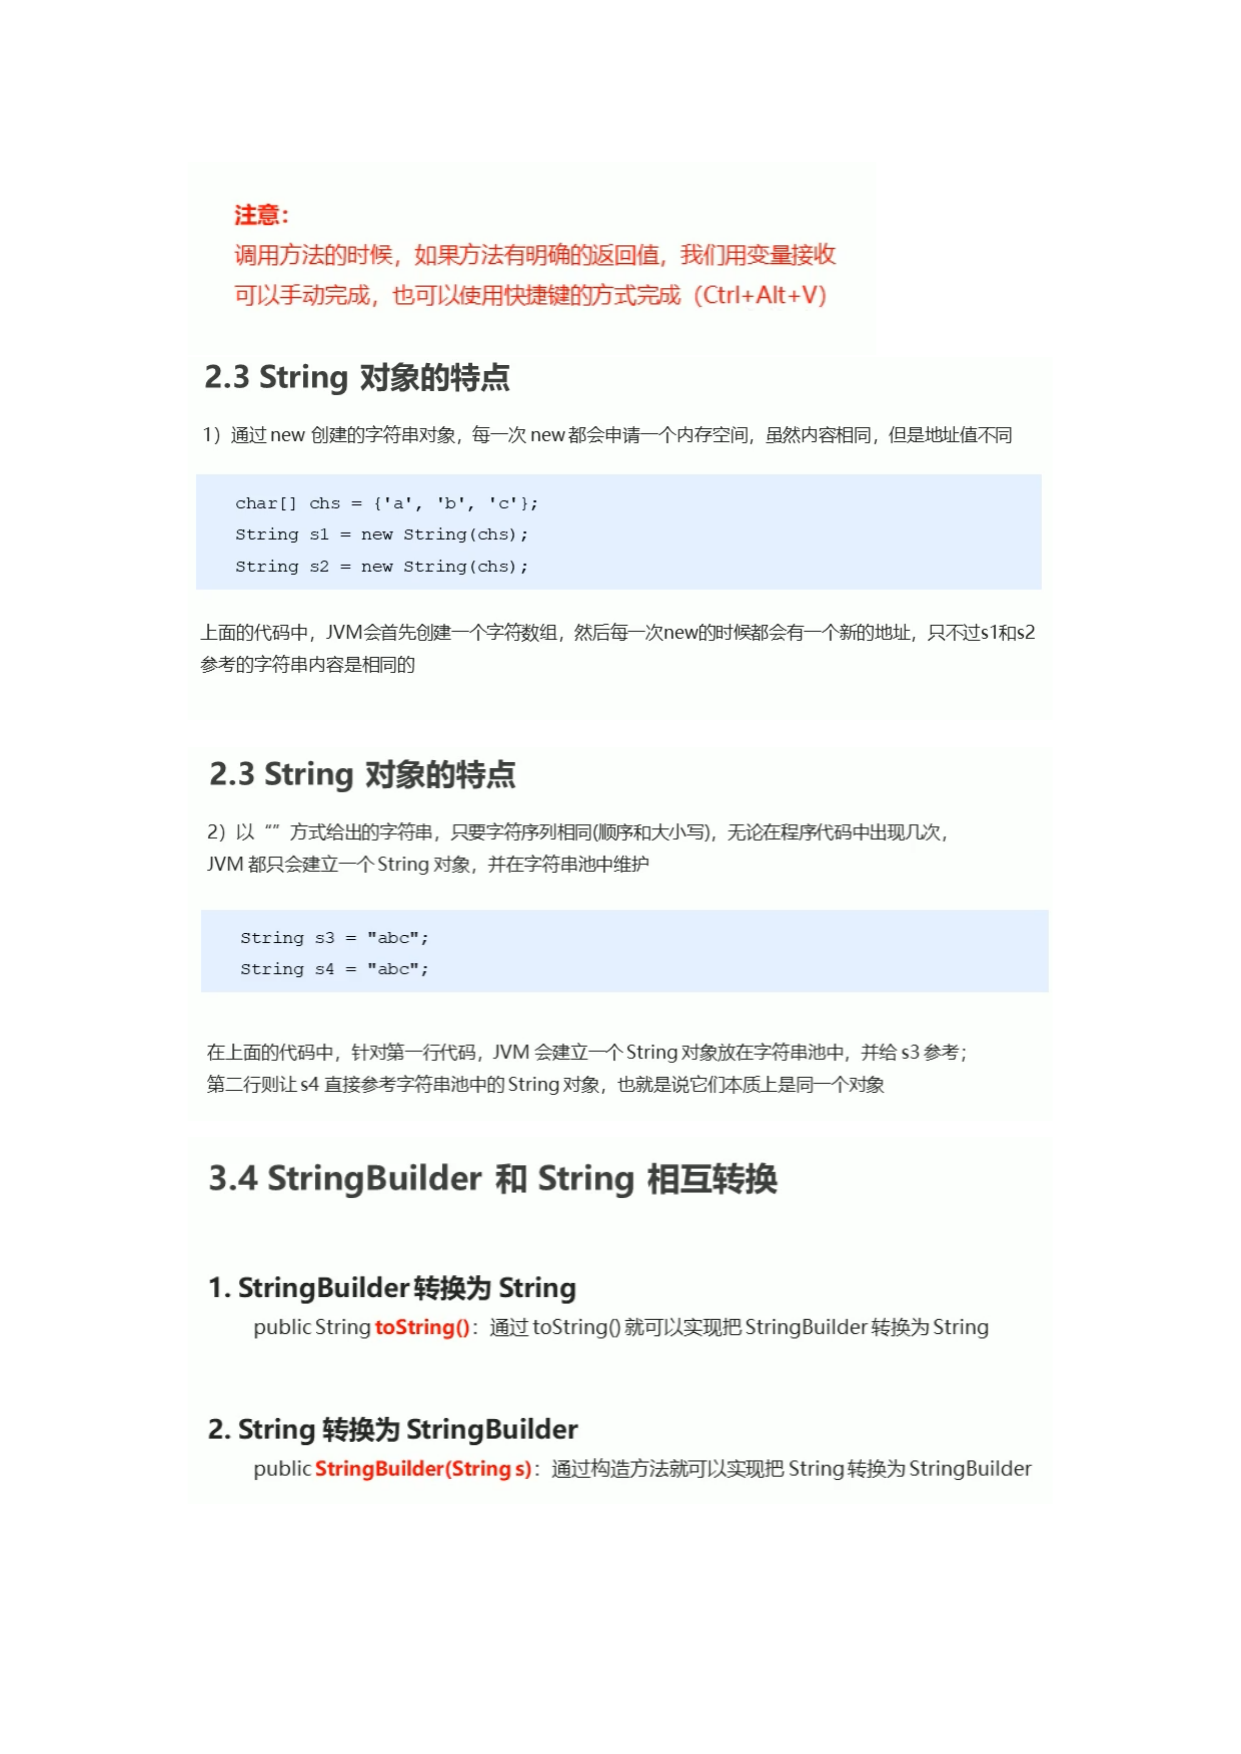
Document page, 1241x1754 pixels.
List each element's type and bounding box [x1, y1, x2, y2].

picture [187, 747, 1053, 1121]
picture [187, 162, 877, 355]
picture [187, 1137, 1053, 1504]
picture [187, 357, 1053, 720]
